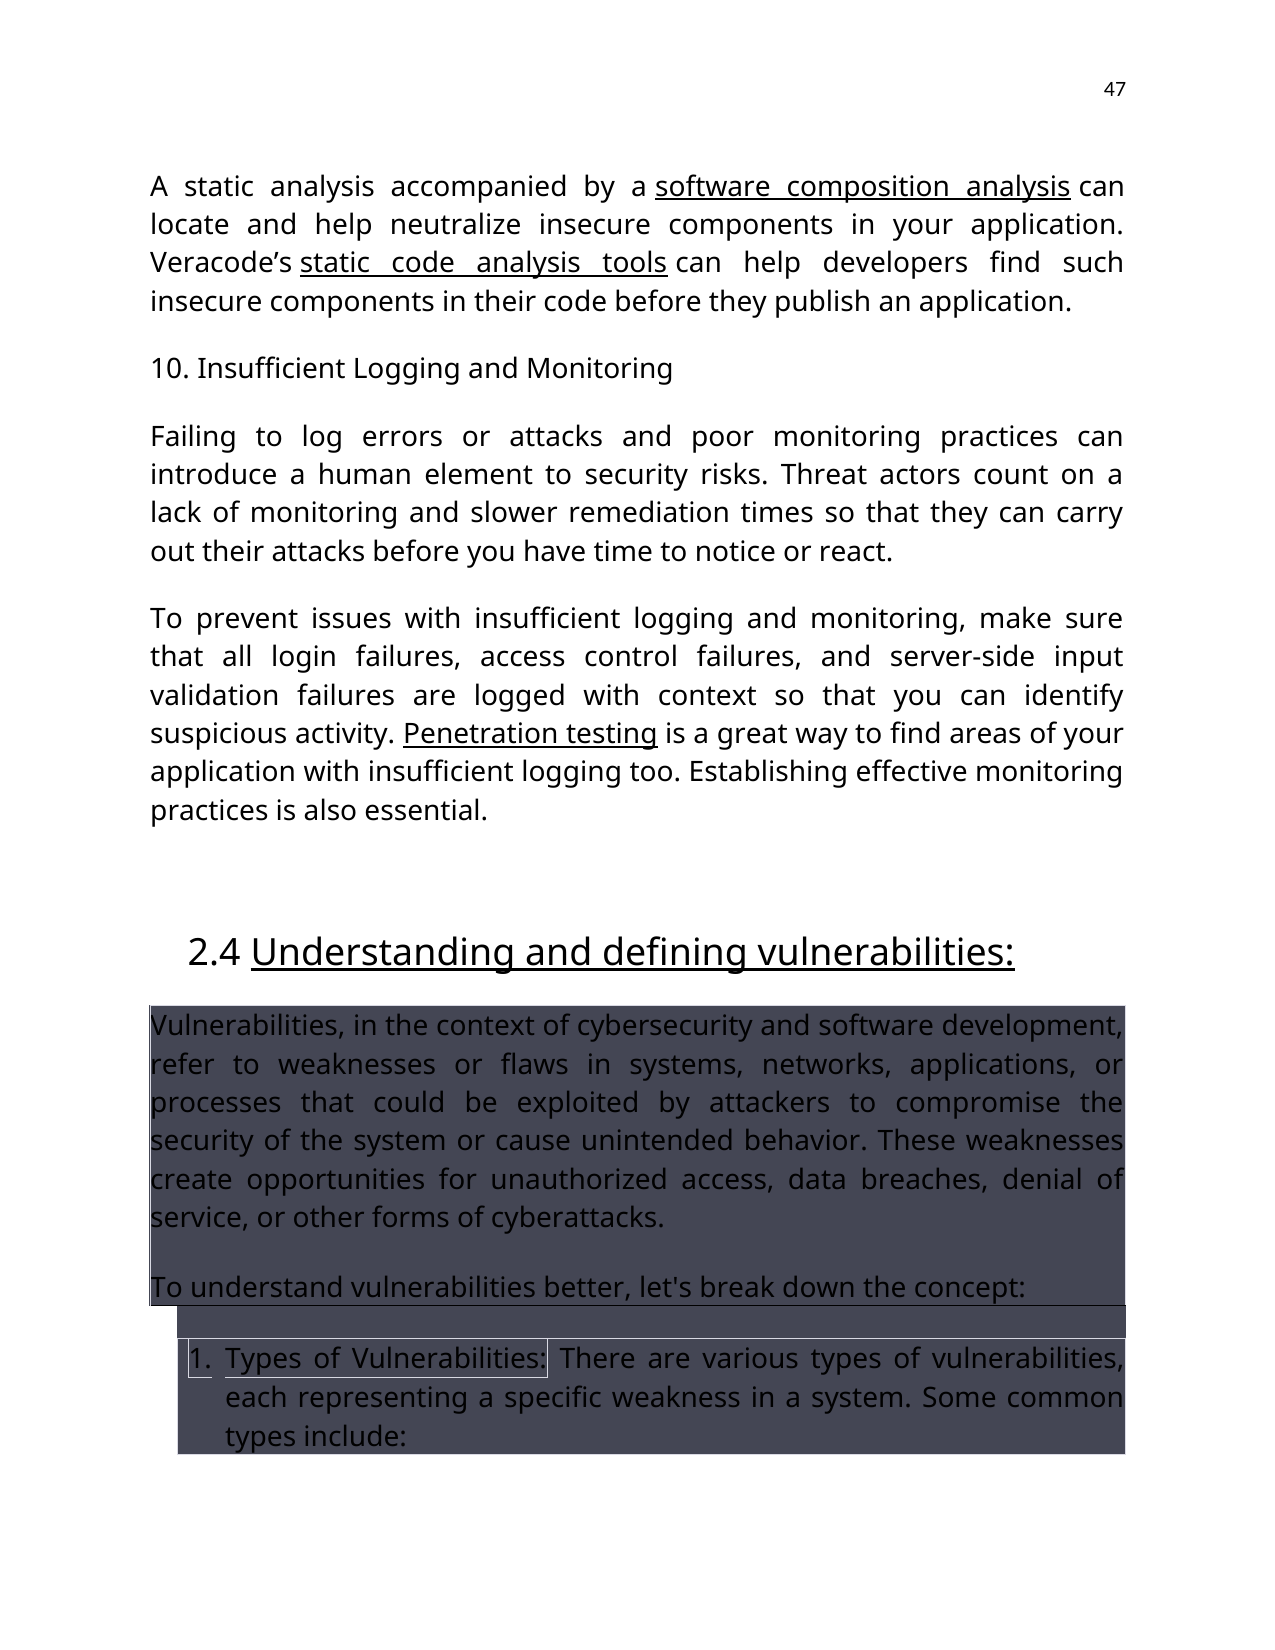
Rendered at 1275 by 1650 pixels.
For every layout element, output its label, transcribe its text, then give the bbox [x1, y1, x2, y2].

text A static analysis accompanied by a software composition analysis can locate and help neutralize insecure components in your application. Veracode’s static code analysis tools can help developers find such insecure components in their code before they publish an application. [150, 166, 1125, 319]
text To prevent issues with insufficient logging and monitoring, make sure that all login failures, access control failures, and server-side input validation failures are logged with context so that you can identify suspicious activity. Penetration testing is a great way to find areas of your application with insufficient logging too. Establishing effective monitoring practices is also essential. [150, 598, 1125, 828]
list Types of Vulnerabilities: There are various types of vulnerabilities, each representing a specific weakness in a system. Some common types include: [178, 1339, 1125, 1454]
text 2.4 Understanding and defining vulnerabilities: [187, 925, 1125, 976]
text Failing to log errors or attacks and poor monitoring practices can introduce a human element to security risks. Threat actors count on a lack of monitoring and slower remediation times so that they can carry out their attacks before you have time to notice or react. [150, 416, 1125, 569]
subtitle 10. Insufficient Logging and Monitoring [150, 348, 1125, 387]
text Vulnerabilities, in the context of cybersecurity and software development, refer to weaknesses or flaws in systems, networks, applications, or processes that could be exploited by attackers to compromise the security of the system or cause unintended behavior. These weaknesses create opportunities for unauthorized access, data breaches, denial of service, or other forms of cyberattacks. [151, 1006, 1125, 1236]
text To understand vulnerabilities better, let's break down the concept: [151, 1266, 1125, 1305]
